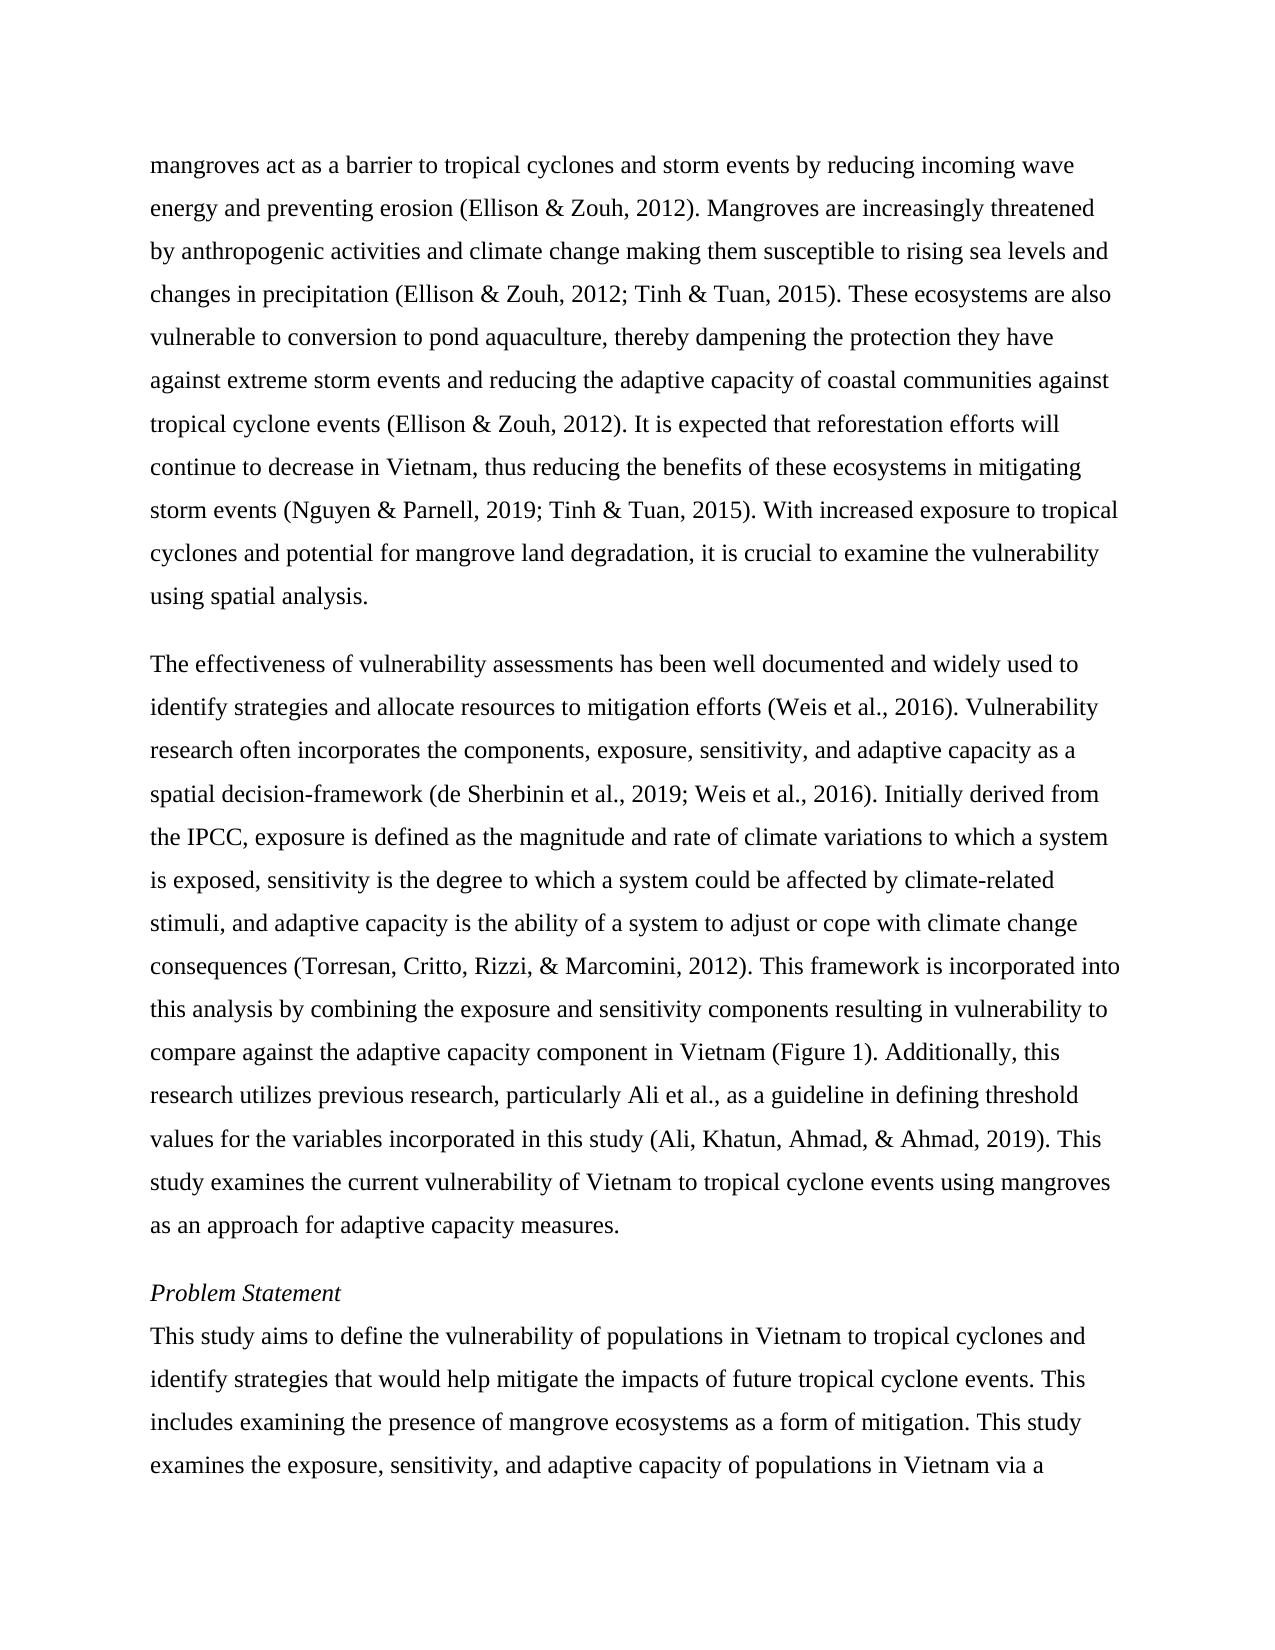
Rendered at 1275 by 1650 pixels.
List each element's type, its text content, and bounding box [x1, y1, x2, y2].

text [150, 150, 1125, 610]
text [150, 1321, 1125, 1479]
text Problem Statement [150, 1278, 1125, 1307]
text The effectiveness of vulnerability assessments has been well documented and widely used to identify strategies and allocate resources to mitigation efforts (Weis et al., 2016). Vulnerability research often incorporates the components, exposure, sensitivity, and adaptive capacity as a spatial decision-framework (de Sherbinin et al., 2019; Weis et al., 2016). Initially derived from the IPCC, exposure is defined as the magnitude and rate of climate variations to which a system is exposed, sensitivity is the degree to which a system could be affected by climate-related stimuli, and adaptive capacity is the ability of a system to adjust or cope with climate change consequences (Torresan, Critto, Rizzi, & Marcomini, 2012). This framework is incorporated into this analysis by combining the exposure and sensitivity components resulting in vulnerability to compare against the adaptive capacity component in Vietnam (Figure 1). Additionally, this research utilizes previous research, particularly Ali et al., as a guideline in defining threshold values for the variables incorporated in this study (Ali, Khatun, Ahmad, & Ahmad, 2019). This study examines the current vulnerability of Vietnam to tropical cyclone events using mangroves as an approach for adaptive capacity measures. [150, 649, 1125, 1239]
